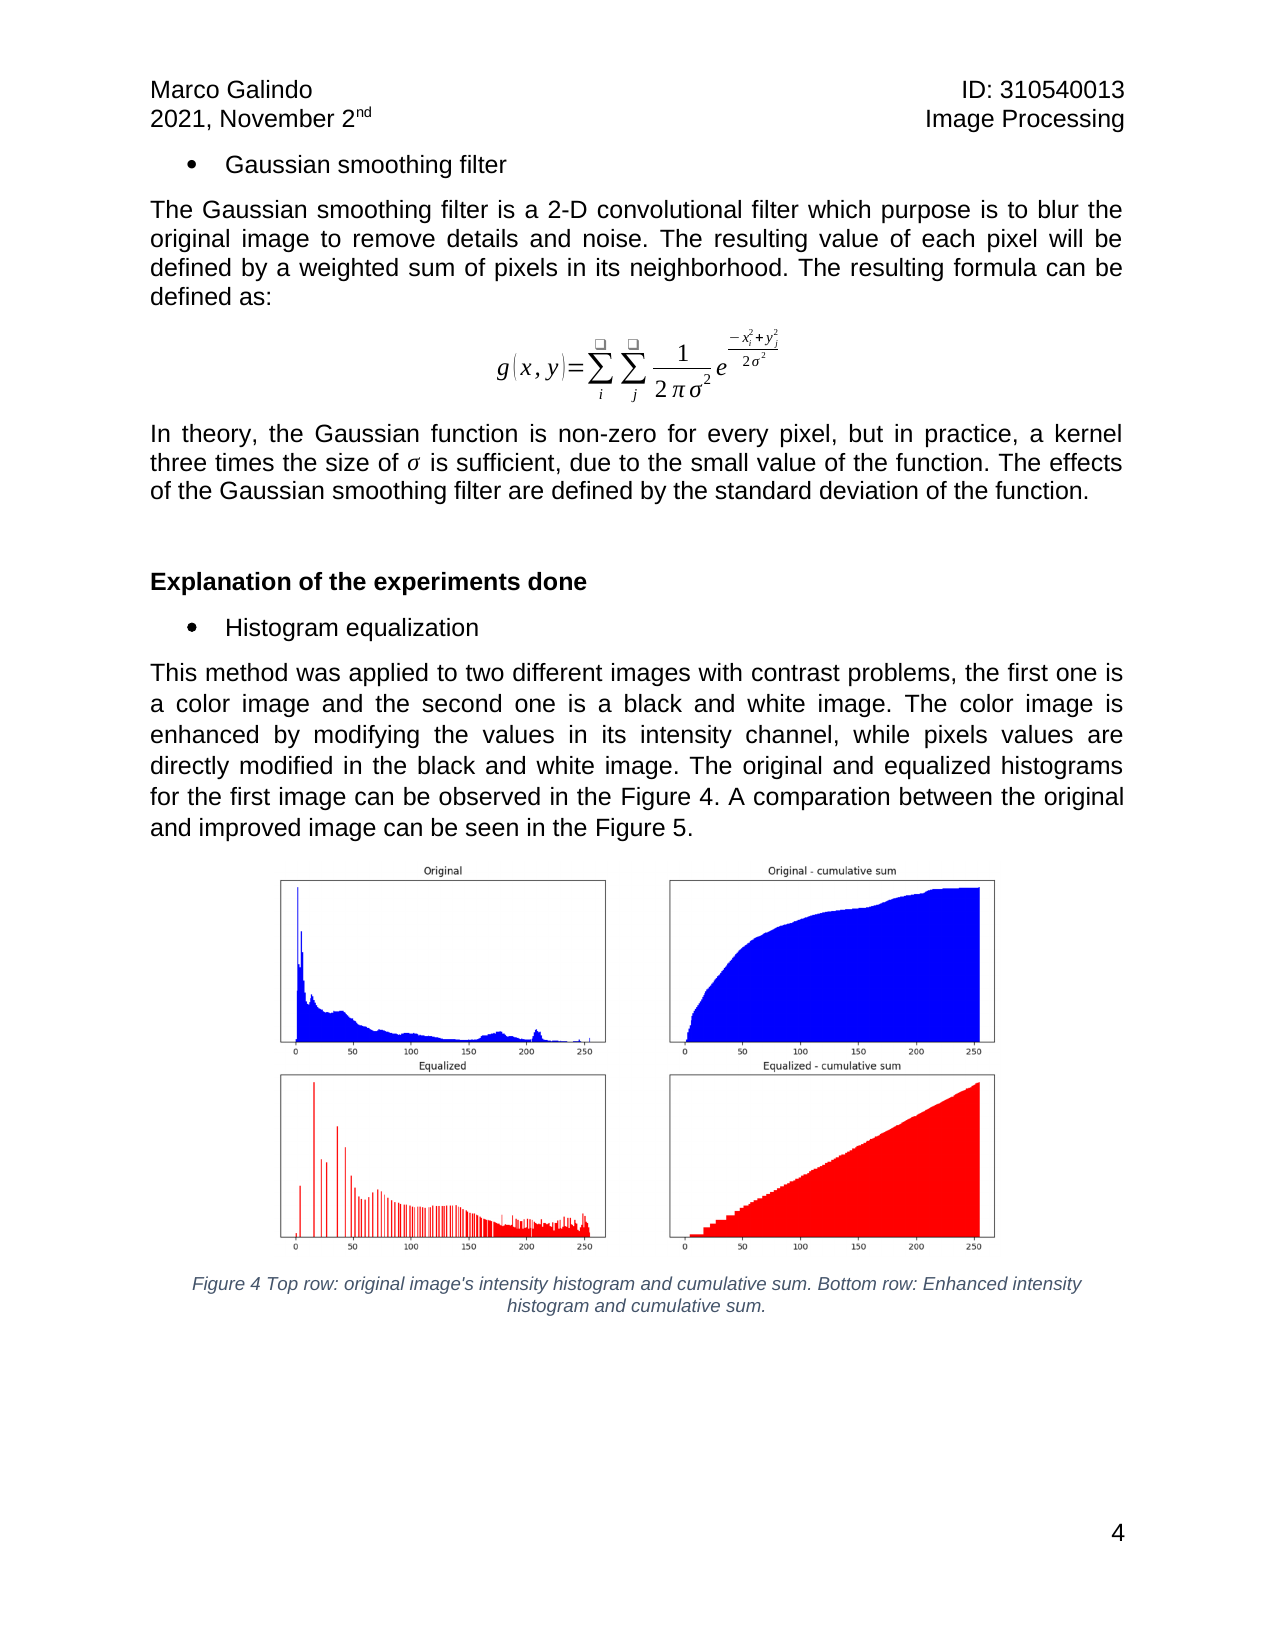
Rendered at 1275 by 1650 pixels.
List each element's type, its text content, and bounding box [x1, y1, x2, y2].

text The Gaussian smoothing filter is a 2-D convolutional filter which purpose is to blur the original image to remove details and noise. The resulting value of each pixel will be defined by a weighted sum of pixels in its neighborhood. The resulting formula can be defined as: [150, 196, 1125, 311]
text In theory, the Gaussian function is non-zero for every pixel, but in practice, a kernel three times the size of is sufficient, due to the small value of the function. The effects of the Gaussian smoothing filter are defined by the standard deviation of the function. [150, 419, 1125, 505]
text Explanation of the experiments done [150, 567, 1125, 596]
text This method was applied to two different images with contrast problems, the first one is a color image and the second one is a black and white image. The color image is enhanced by modifying the values in its intensity channel, while pixels values are directly modified in the black and white image. The original and equalized histograms for the first image can be observed in the Figure 4. A comparation between the original and improved image can be seen in the Figure 5. [150, 658, 1125, 842]
picture [274, 861, 1001, 1257]
text Figure 4 Top row: original image's intensity histogram and cumulative sum. Bottom row: Enhanced intensity histogram and cumulative sum. [150, 1273, 1125, 1316]
list Gaussian smoothing filter [187, 150, 1125, 179]
list Histogram equalization [187, 613, 1125, 641]
